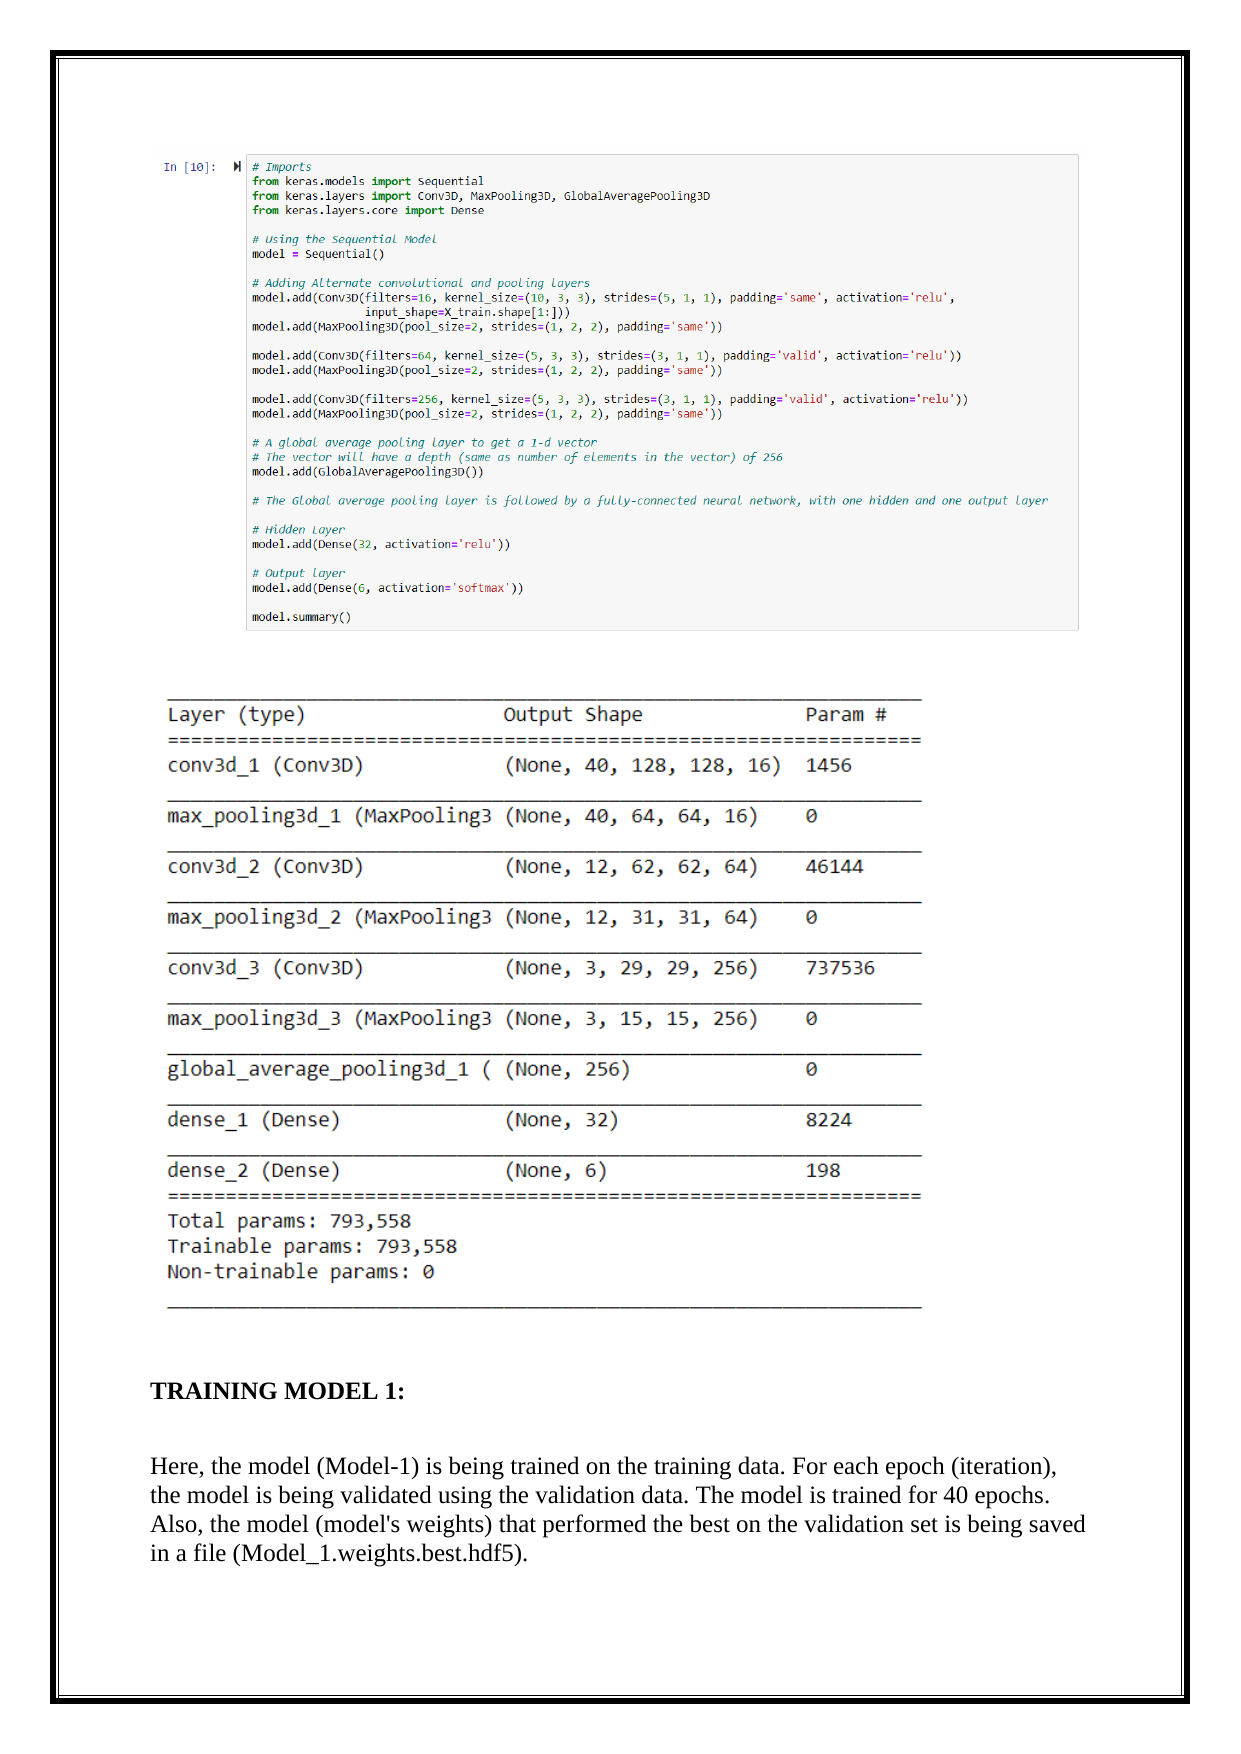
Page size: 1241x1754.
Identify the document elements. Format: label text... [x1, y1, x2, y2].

text TRAINING MODEL 1: [150, 1376, 1090, 1404]
picture [150, 685, 1091, 1329]
picture [150, 150, 1091, 639]
text Here, the model (Model-1) is being trained on the training data. For each epoch (iteration), the model is being validated using the validation data. The model is trained for 40 epochs. Also, the model (model's weights) that performed the best on the validation set is being saved in a file (Model_1.weights.best.hdf5). [150, 1451, 1090, 1566]
